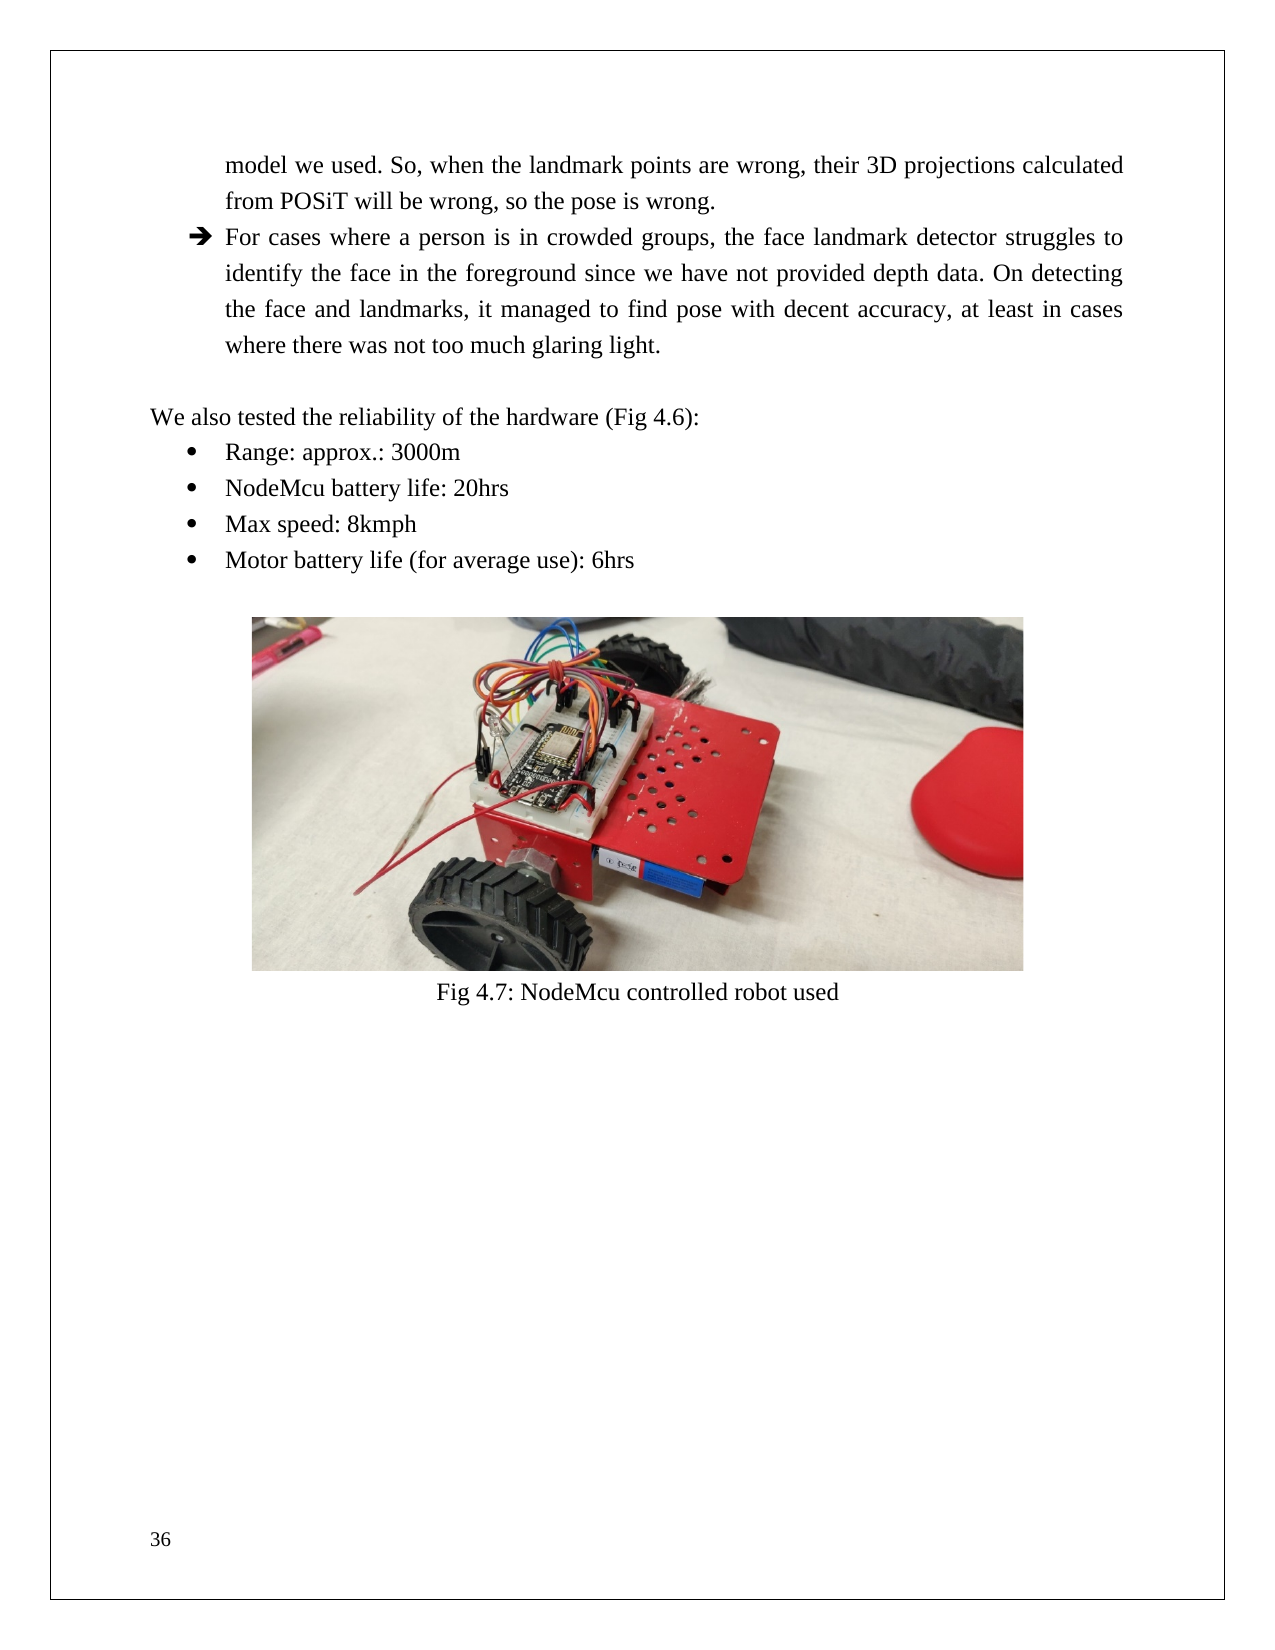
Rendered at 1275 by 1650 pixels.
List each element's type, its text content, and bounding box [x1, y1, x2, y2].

text We also tested the reliability of the hardware (Fig 4.6): [150, 402, 1125, 430]
list For cases where a person is in crowded groups, the face landmark detector struggles to identify the face in the foreground since we have not provided depth data. On detecting the face and landmarks, it managed to find pose with decent accuracy, at least in cases where there was not too much glaring light. [187, 222, 1125, 358]
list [187, 150, 1125, 215]
text Fig 4.7: NodeMcu controlled robot used [150, 977, 1125, 1006]
list Range: approx.: 3000m [187, 437, 1125, 466]
list Max speed: 8kmph [187, 509, 1125, 538]
list Motor battery life (for average use): 6hrs [187, 545, 1125, 574]
picture [251, 617, 1024, 971]
list NodeMcu battery life: 20hrs [187, 473, 1125, 502]
